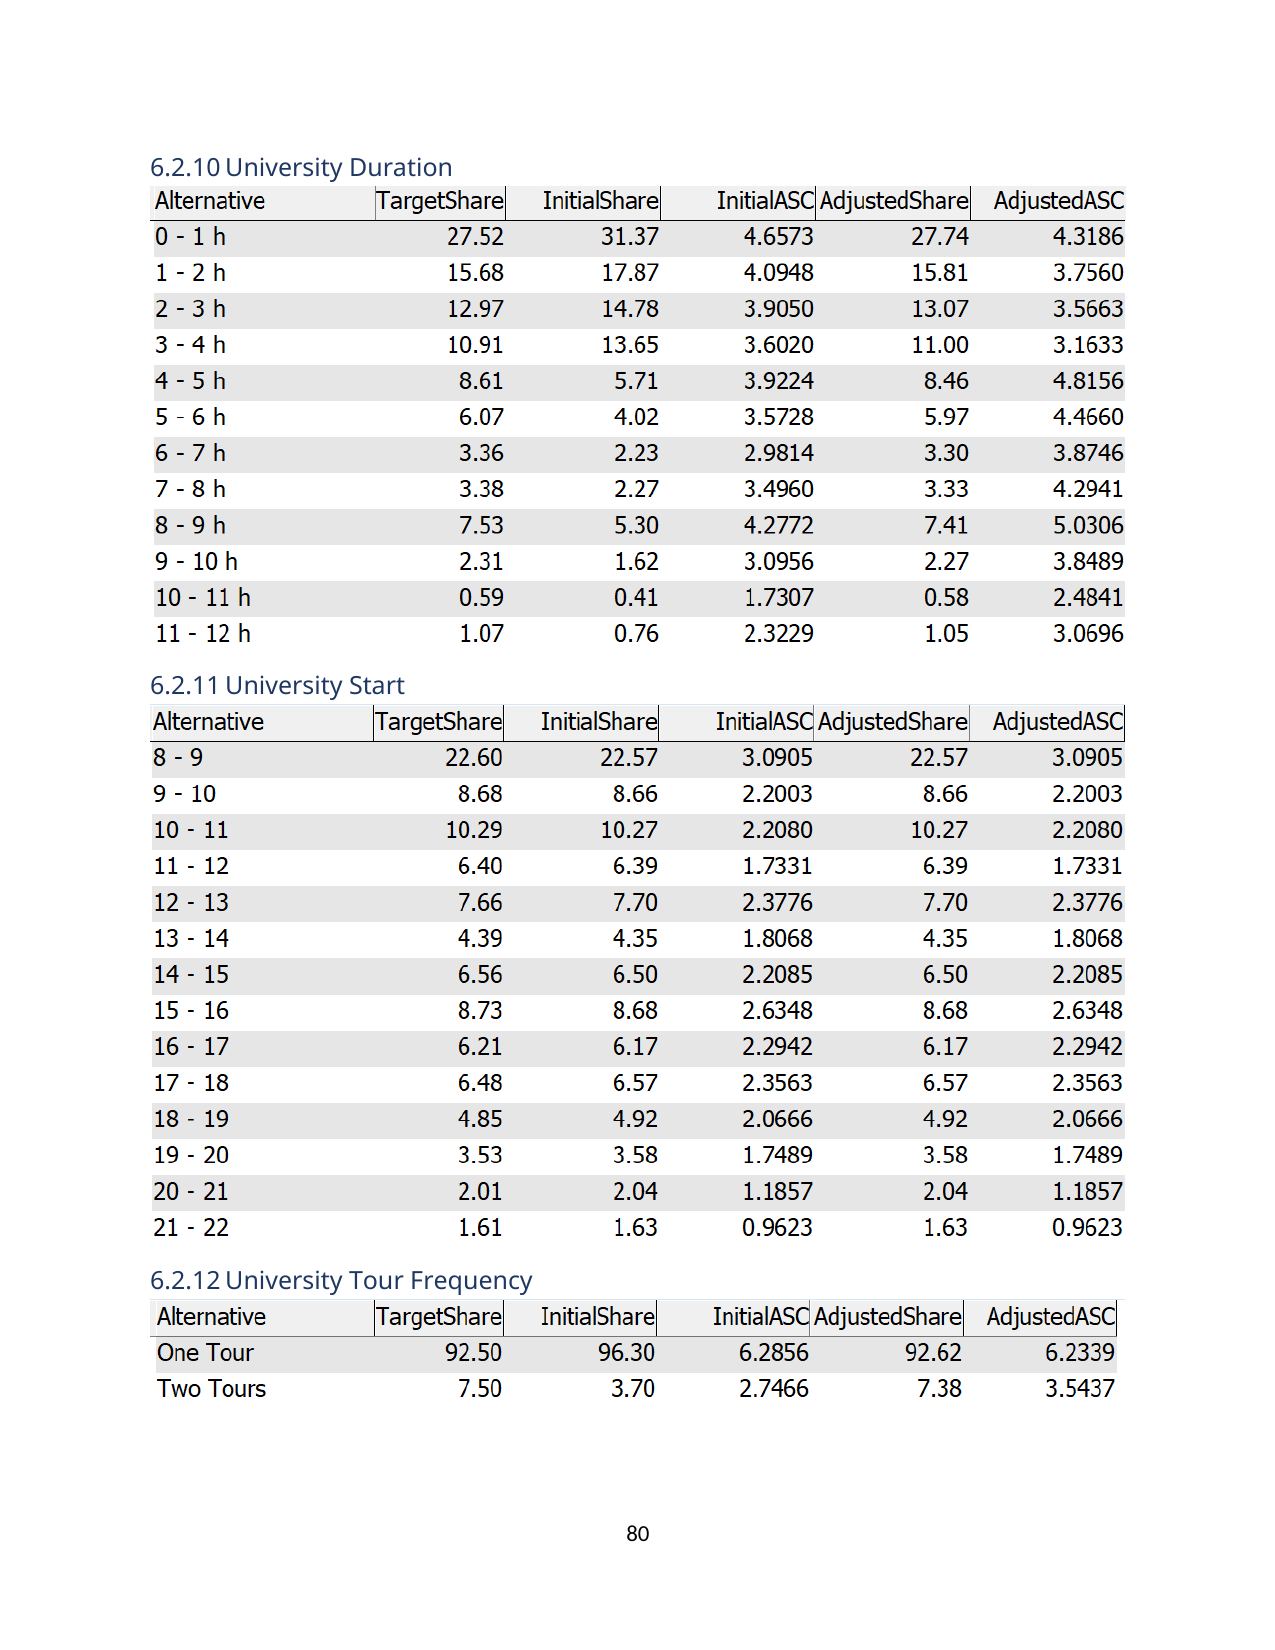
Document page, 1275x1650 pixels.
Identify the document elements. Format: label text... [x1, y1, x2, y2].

subtitle University Duration [150, 150, 1125, 184]
picture [150, 704, 1125, 1245]
picture [150, 1299, 1125, 1411]
picture [150, 186, 1125, 649]
subtitle University Start [150, 668, 1125, 702]
subtitle University Tour Frequency [150, 1263, 1125, 1297]
